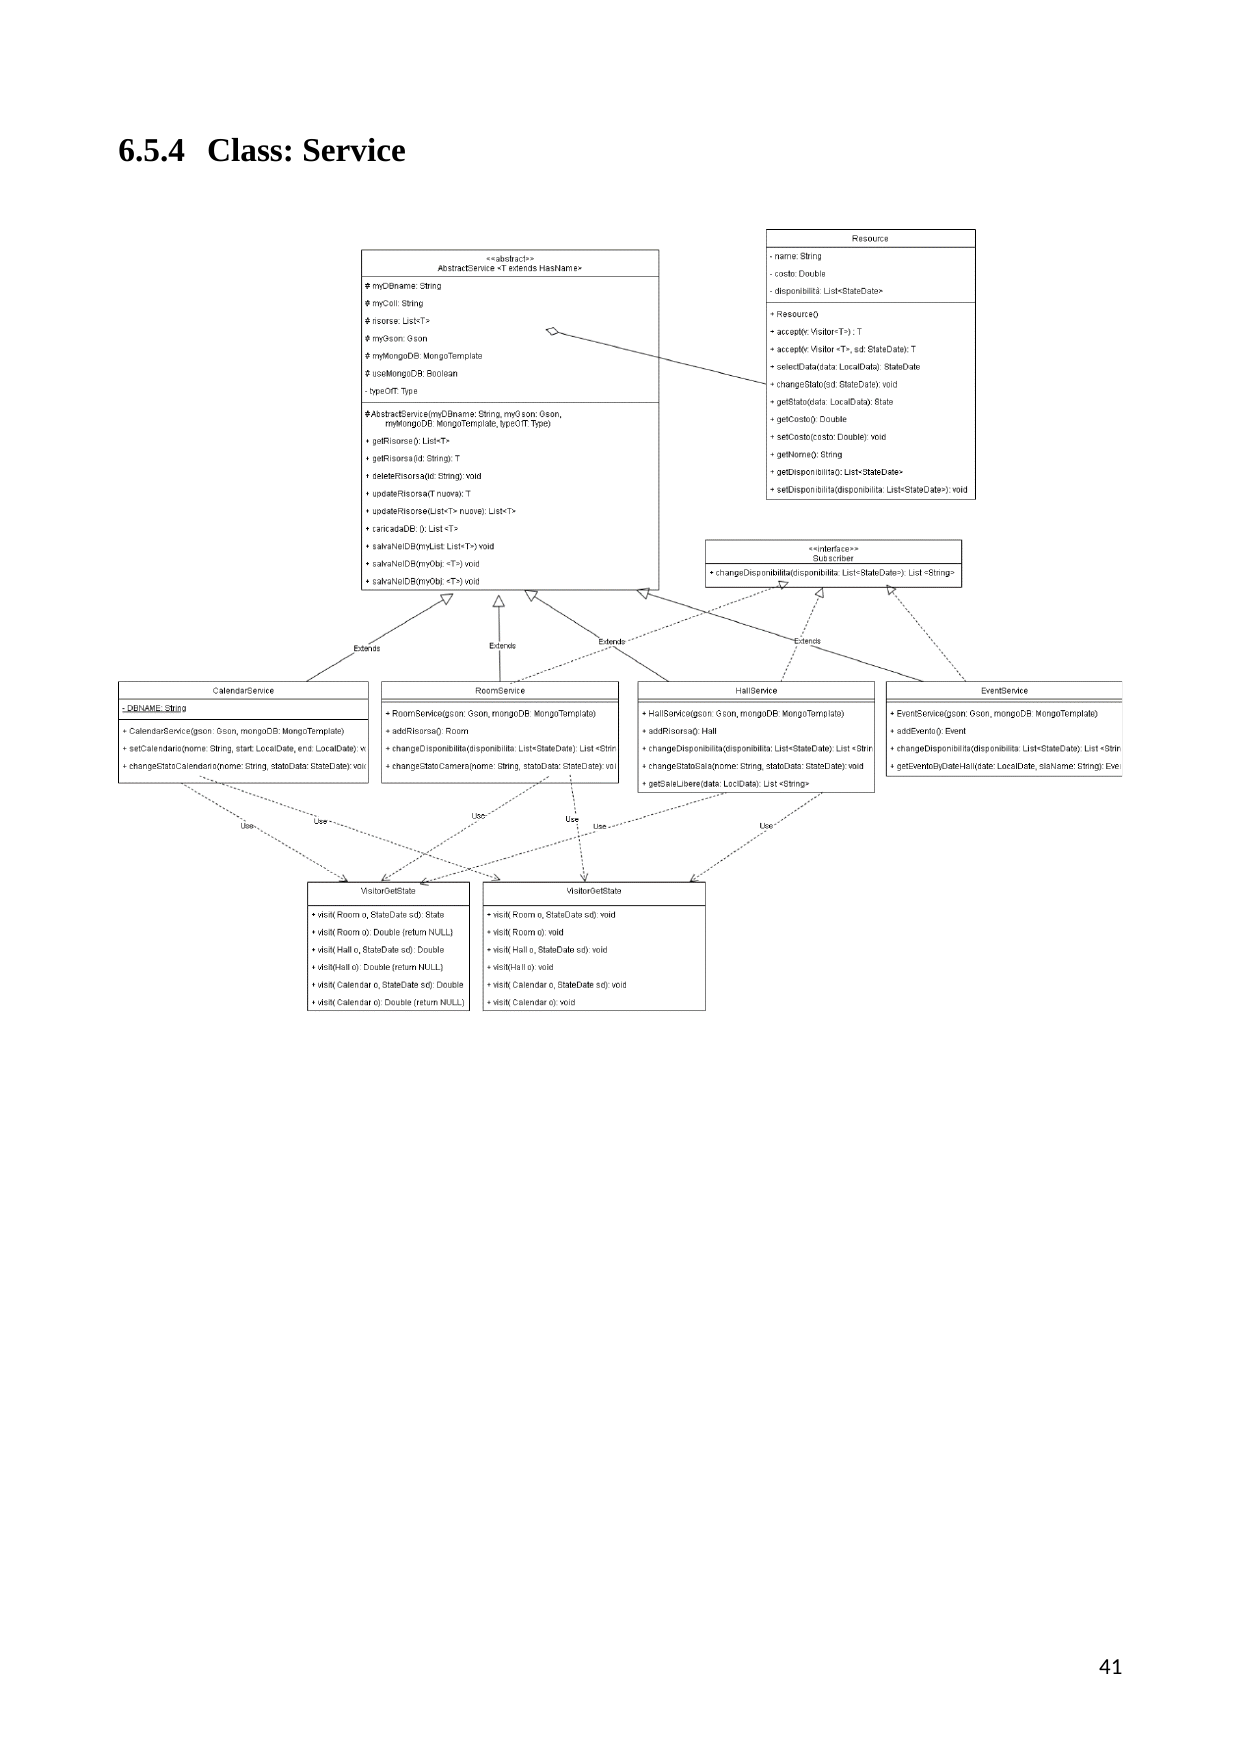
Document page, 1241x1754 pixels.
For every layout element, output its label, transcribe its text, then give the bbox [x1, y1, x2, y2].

picture [118, 229, 1123, 1013]
subtitle Class: Service [118, 131, 1122, 169]
